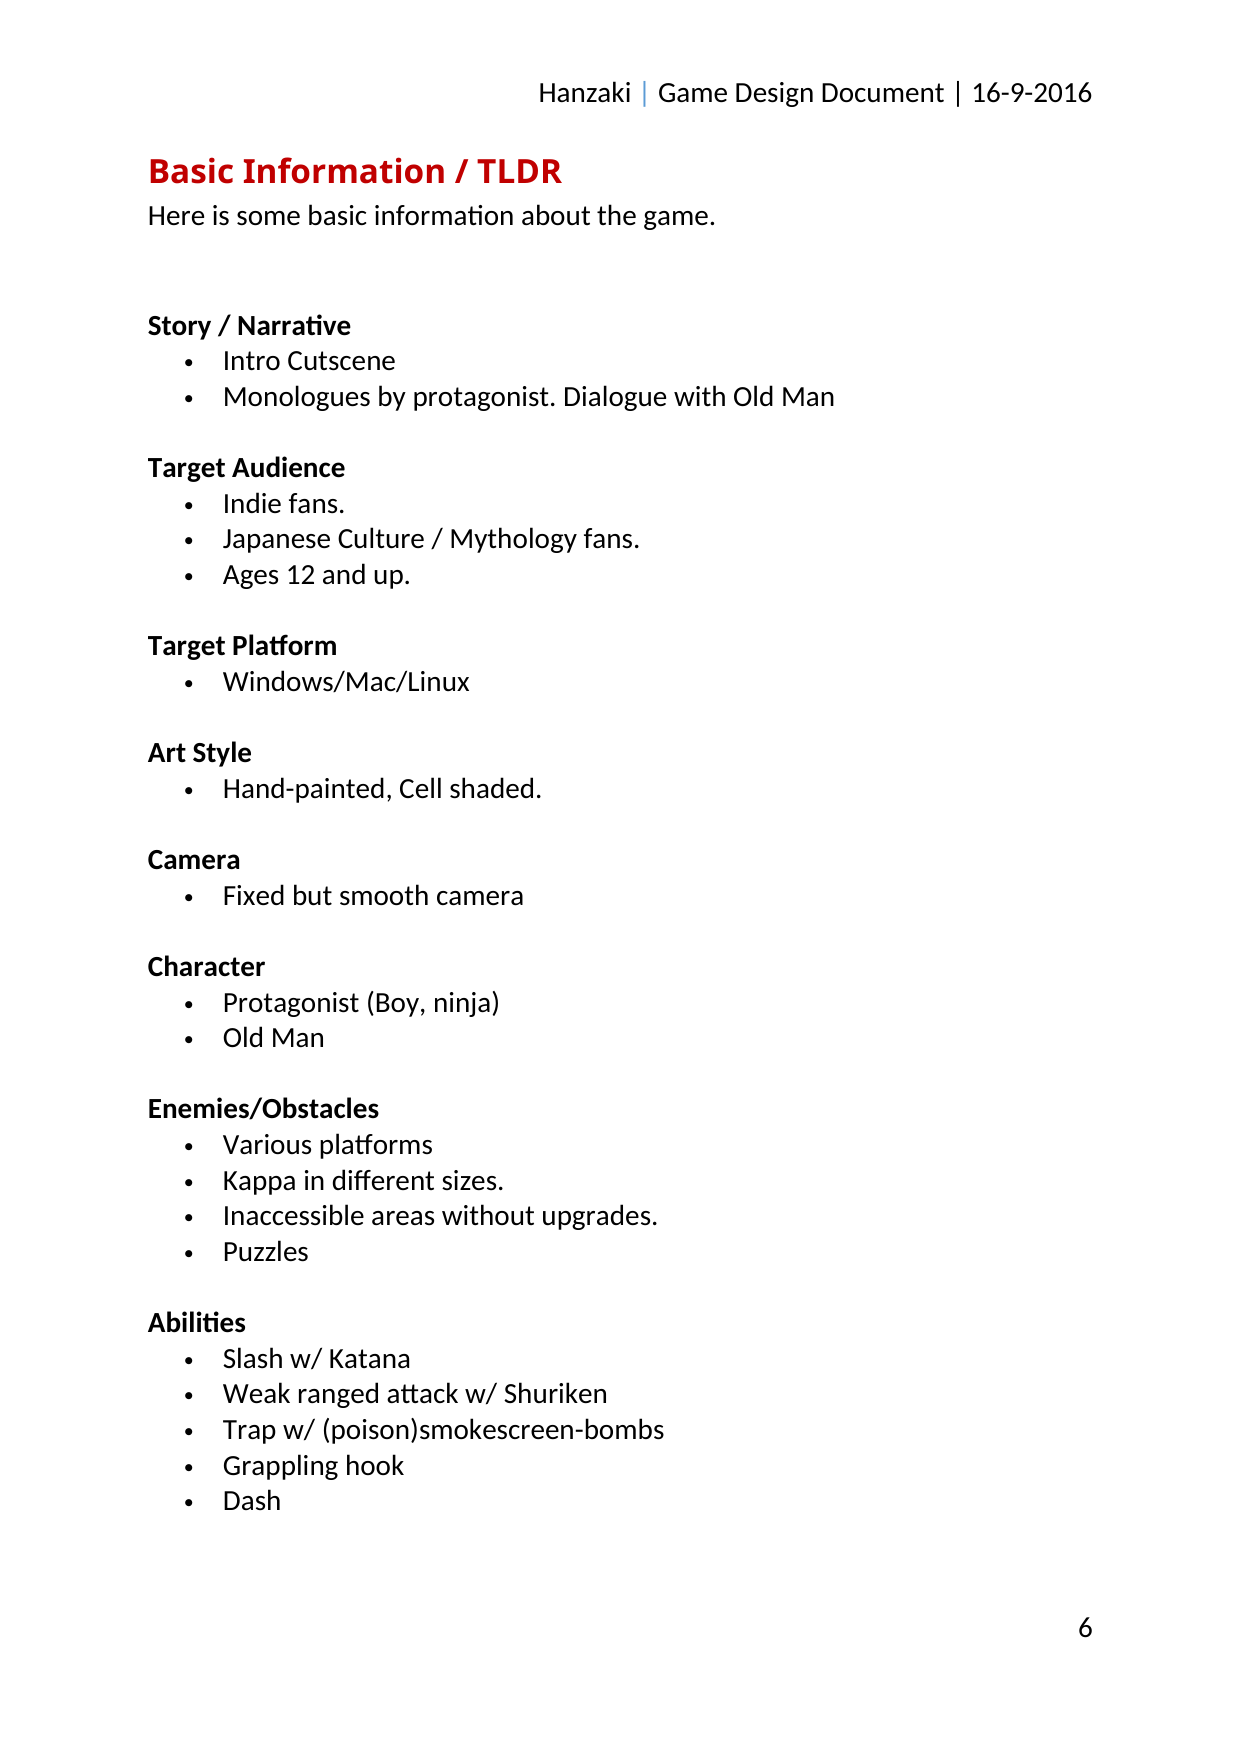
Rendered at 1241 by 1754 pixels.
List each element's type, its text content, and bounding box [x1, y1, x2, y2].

list Hand-painted, Cell shaded. [185, 770, 1093, 806]
list Indie fans. [185, 485, 1093, 521]
list Fixed but smooth camera [185, 877, 1093, 912]
list Protagonist (Boy, ninja) [185, 984, 1093, 1019]
text Enemies/Obstacles [148, 1091, 1093, 1126]
list Trap w/ (poison)smokescreen-bombs [185, 1411, 1093, 1447]
text Character [148, 948, 1093, 984]
list Grappling hook [185, 1447, 1093, 1482]
list Weak ranged attack w/ Shuriken [185, 1376, 1093, 1411]
list Inaccessible areas without upgrades. [185, 1197, 1093, 1233]
list Japanese Culture / Mythology fans. [185, 521, 1093, 556]
list Old Man [185, 1019, 1093, 1055]
list Slash w/ Katana [185, 1340, 1093, 1376]
text Abilities [148, 1304, 1093, 1340]
text Story / Narrative [148, 307, 1093, 342]
text Target Platform [148, 627, 1093, 663]
list Windows/Mac/Linux [185, 663, 1093, 699]
list Dash [185, 1482, 1093, 1518]
list Various platforms [185, 1126, 1093, 1162]
text Camera [148, 841, 1093, 877]
list Puzzles [185, 1233, 1093, 1269]
text Here is some basic information about the game. [148, 197, 1093, 232]
list Kappa in different sizes. [185, 1162, 1093, 1197]
text Art Style [148, 734, 1093, 770]
text Target Audience [148, 449, 1093, 485]
list Intro Cutscene [185, 342, 1093, 378]
subtitle Basic Information / TLDR [148, 148, 1093, 193]
list Monologues by protagonist. Dialogue with Old Man [185, 378, 1093, 414]
list Ages 12 and up. [185, 556, 1093, 592]
